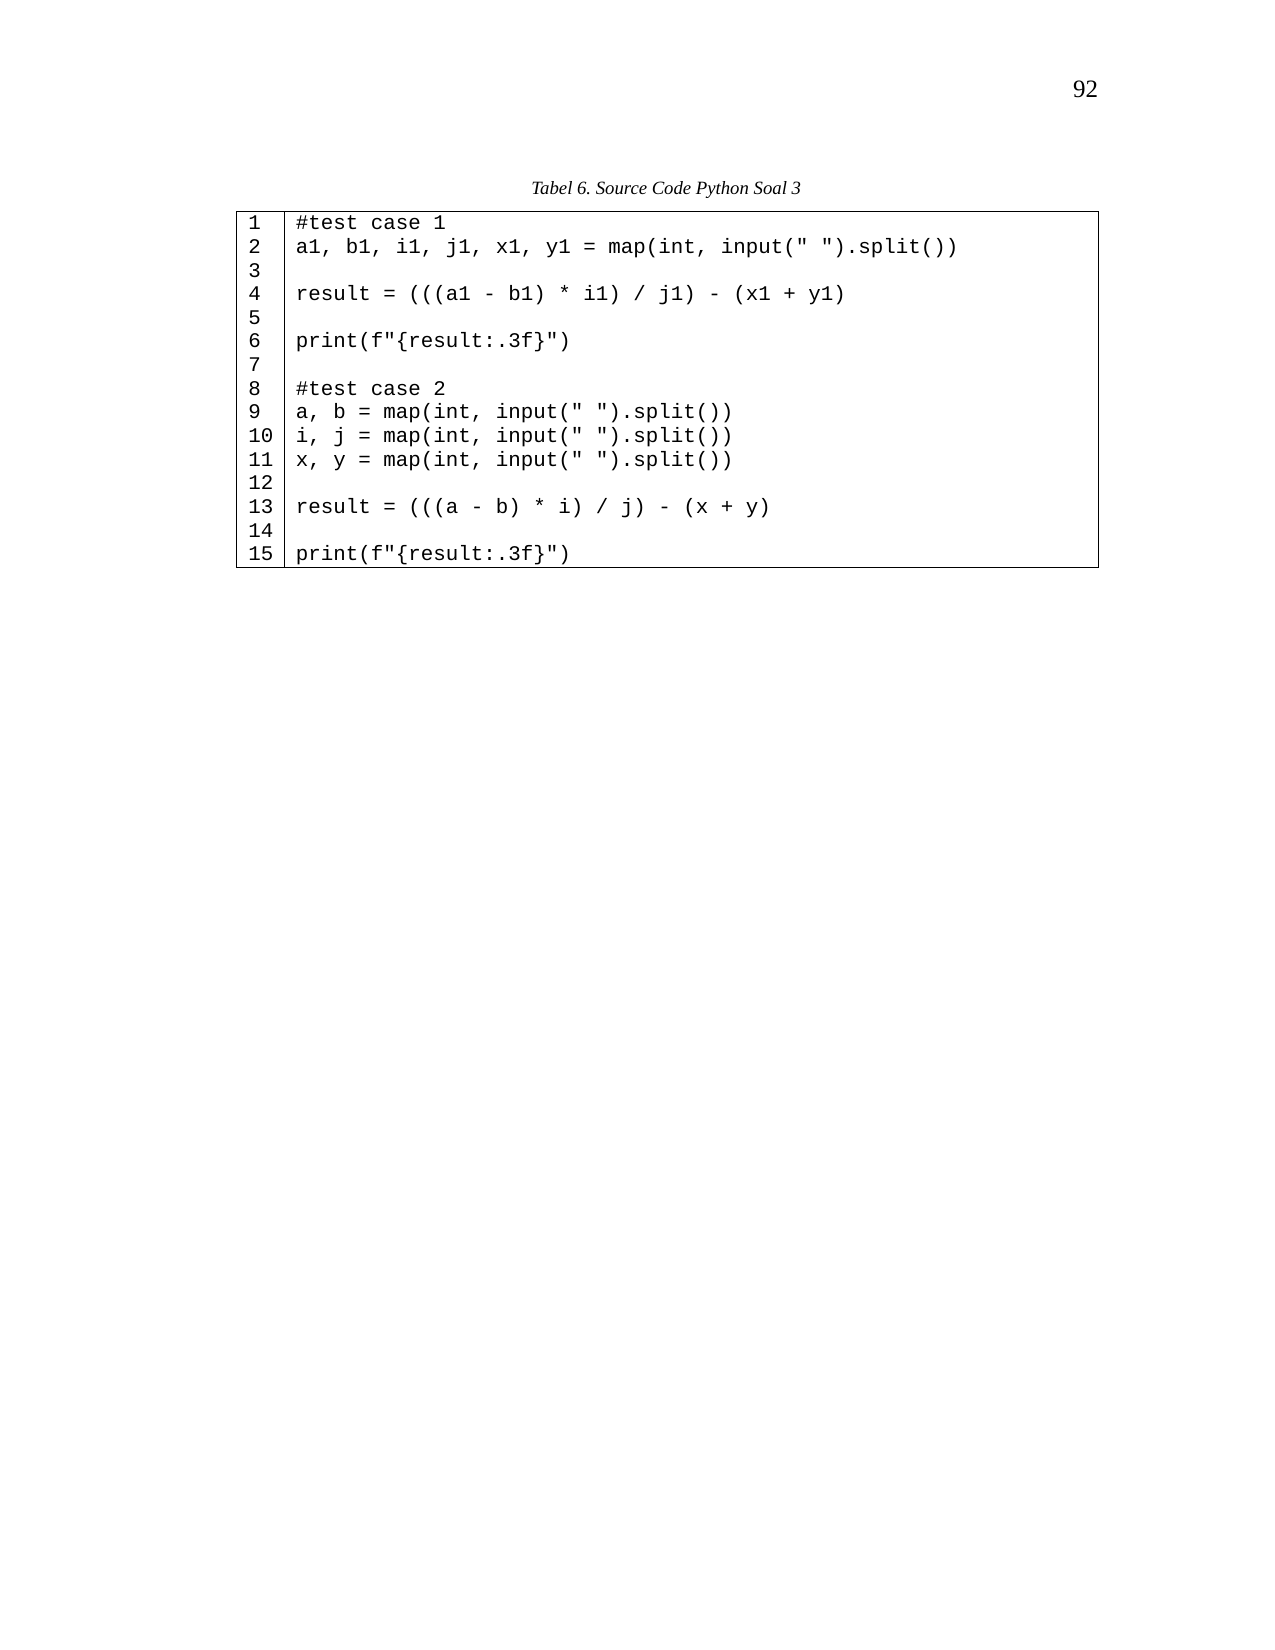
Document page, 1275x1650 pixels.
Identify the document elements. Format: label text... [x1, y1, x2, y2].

text Tabel 6. Source Code Python Soal 3 [236, 177, 1098, 199]
table_header 1 2 3 4 5 6 7 8 9 10 11 12 13 14 15 [237, 212, 284, 567]
table_header #test case 1 a1, b1, i1, j1, x1, y1 = map(int, input(" ").split()) result = (((a1 - b1) * i1) / j1) - (x1 + y1) print(f"{result:.3f}") #test case 2 a, b = map(int, input(" ").split()) i, j = map(int, input(" ").split()) x, y = map(int, input(" ").split()) result = (((a - b) * i) / j) - (x + y) print(f"{result:.3f}") [285, 212, 1098, 567]
